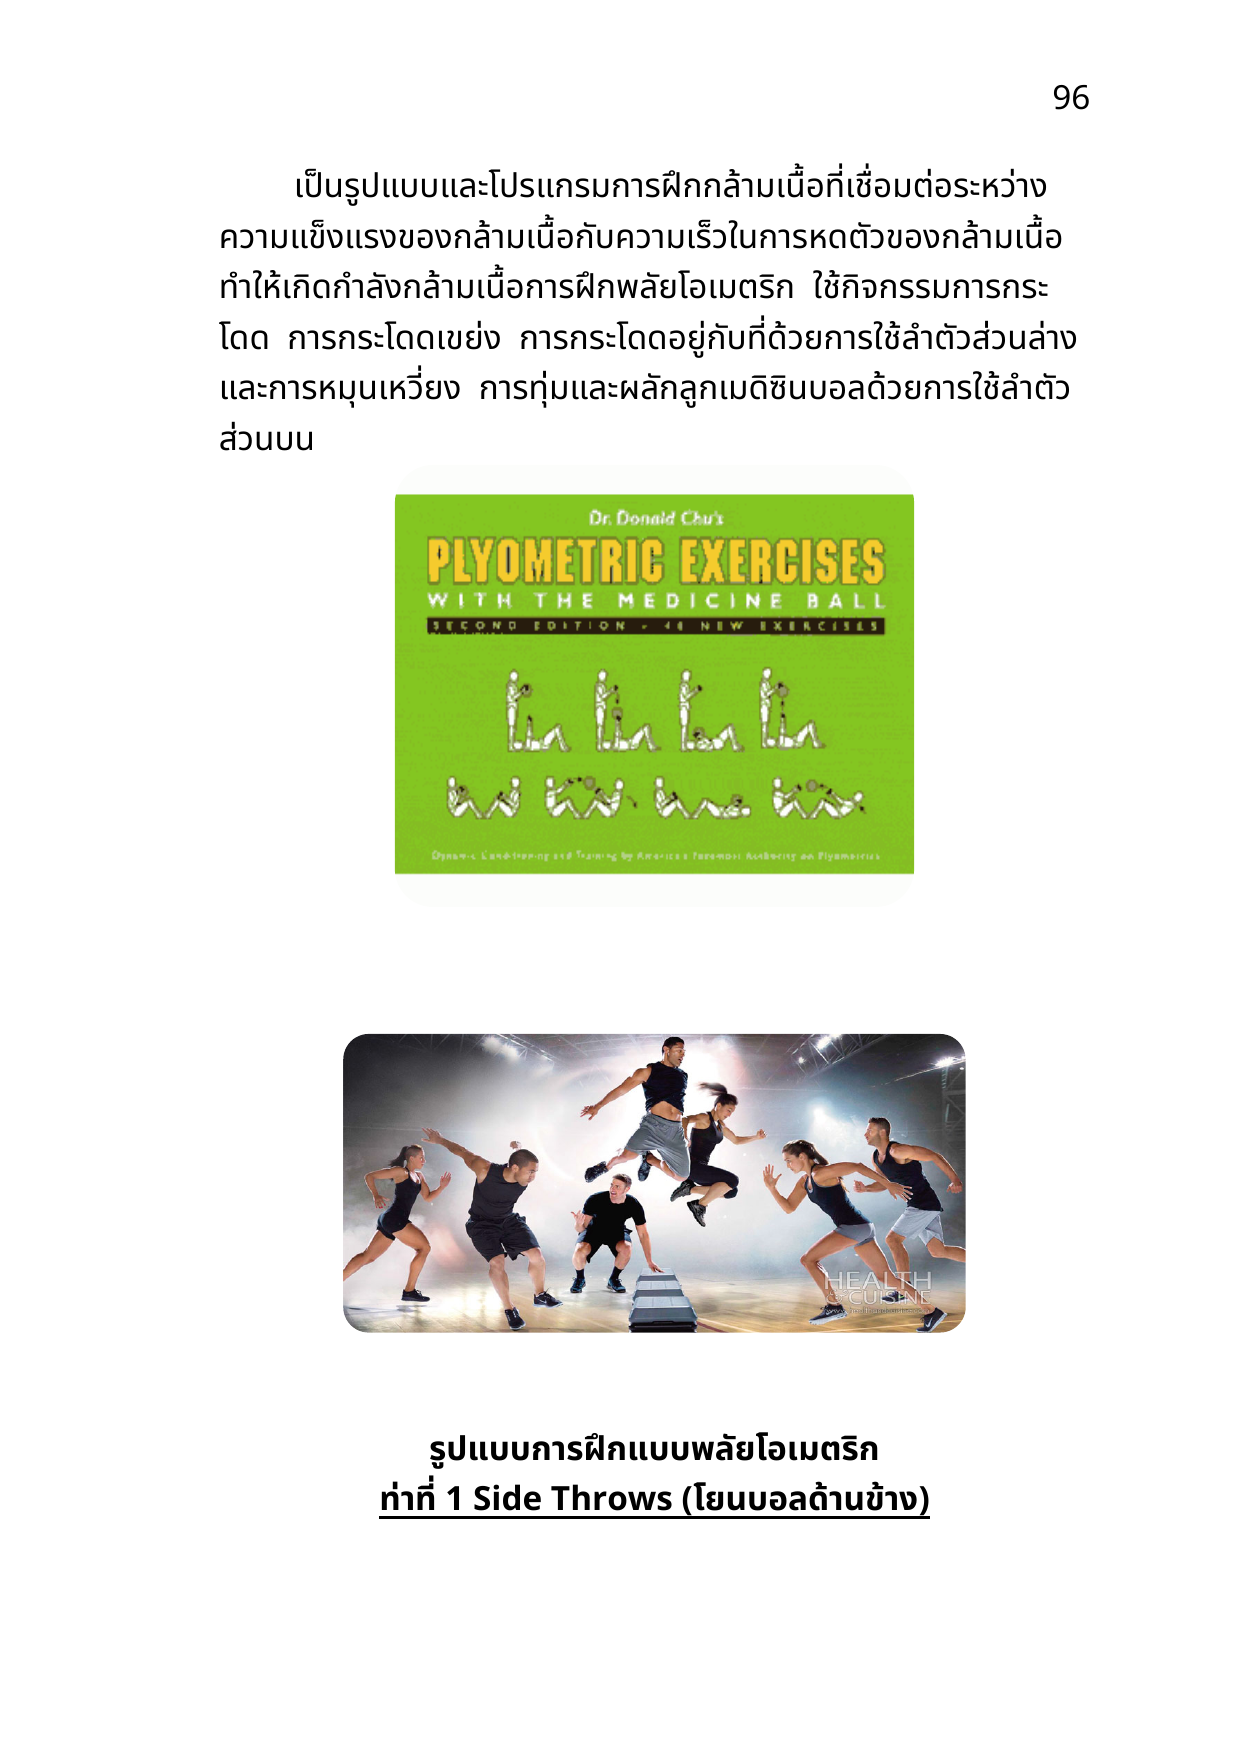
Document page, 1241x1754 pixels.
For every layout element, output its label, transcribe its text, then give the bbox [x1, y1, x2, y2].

text รูปแบบการฝึกแบบพลัยโอเมตริก [218, 1425, 1090, 1475]
text ท่าที่ 1 Side Throws (โยนบอลด้านข้าง) [218, 1475, 1090, 1526]
picture [394, 464, 915, 907]
picture [343, 1033, 966, 1333]
text เป็นรูปแบบและโปรแกรมการฝึกกล้ามเนื้อที่เชื่อมต่อระหว่างความแข็งแรงของกล้ามเนื้อกับความเร็วในการหดตัวของกล้ามเนื้อทำให้เกิดกำลังกล้ามเนื้อการฝึกพลัยโอเมตริก ใช้กิจกรรมการกระโดด การกระโดดเขย่ง การกระโดดอยู่กับที่ด้วยการใช้ลำตัวส่วนล่างและการหมุนเหวี่ยง การทุ่มและผลักลูกเมดิซินบอลด้วยการใช้ลำตัวส่วนบน [218, 162, 1090, 465]
